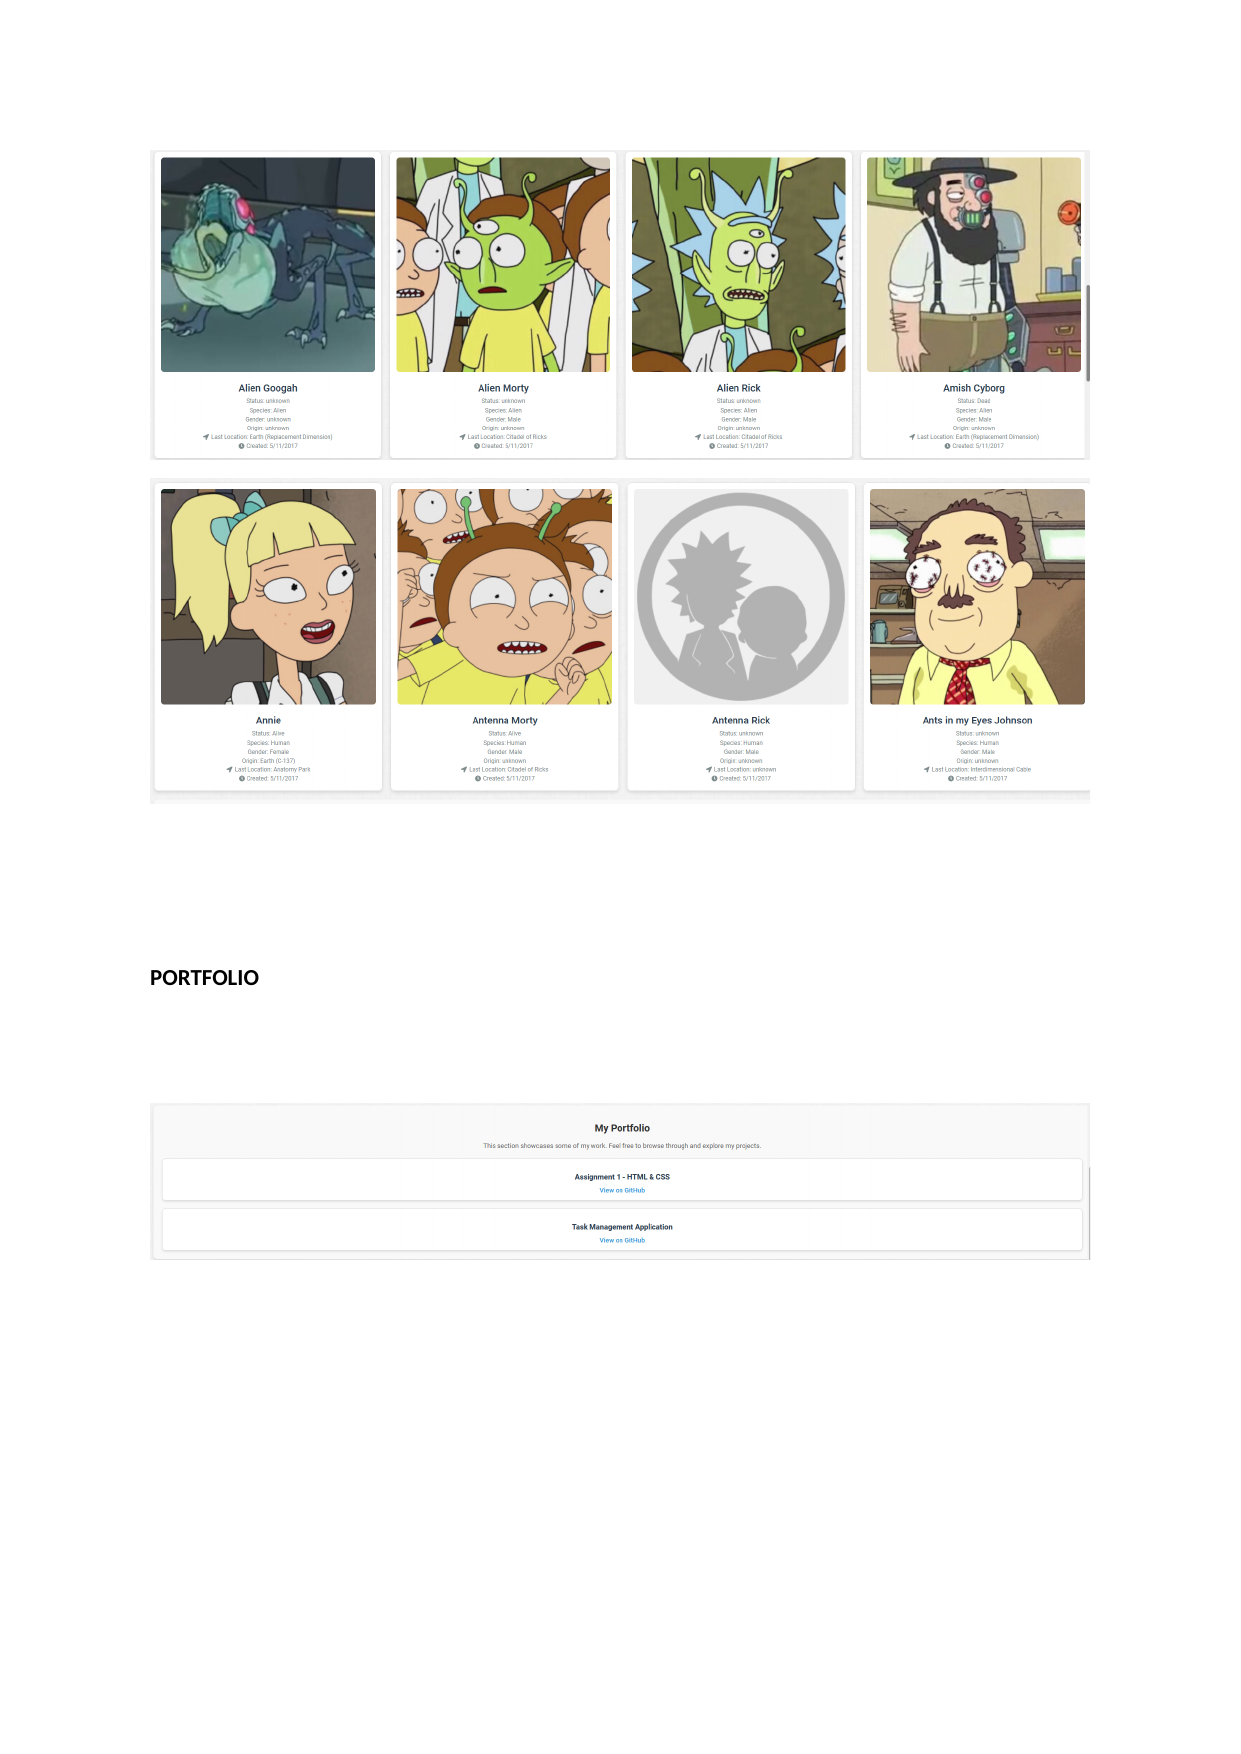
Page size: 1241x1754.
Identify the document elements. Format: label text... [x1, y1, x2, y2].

text PORTFOLIO [150, 963, 1090, 991]
picture [150, 1103, 1091, 1260]
picture [150, 150, 1091, 460]
picture [150, 478, 1091, 804]
